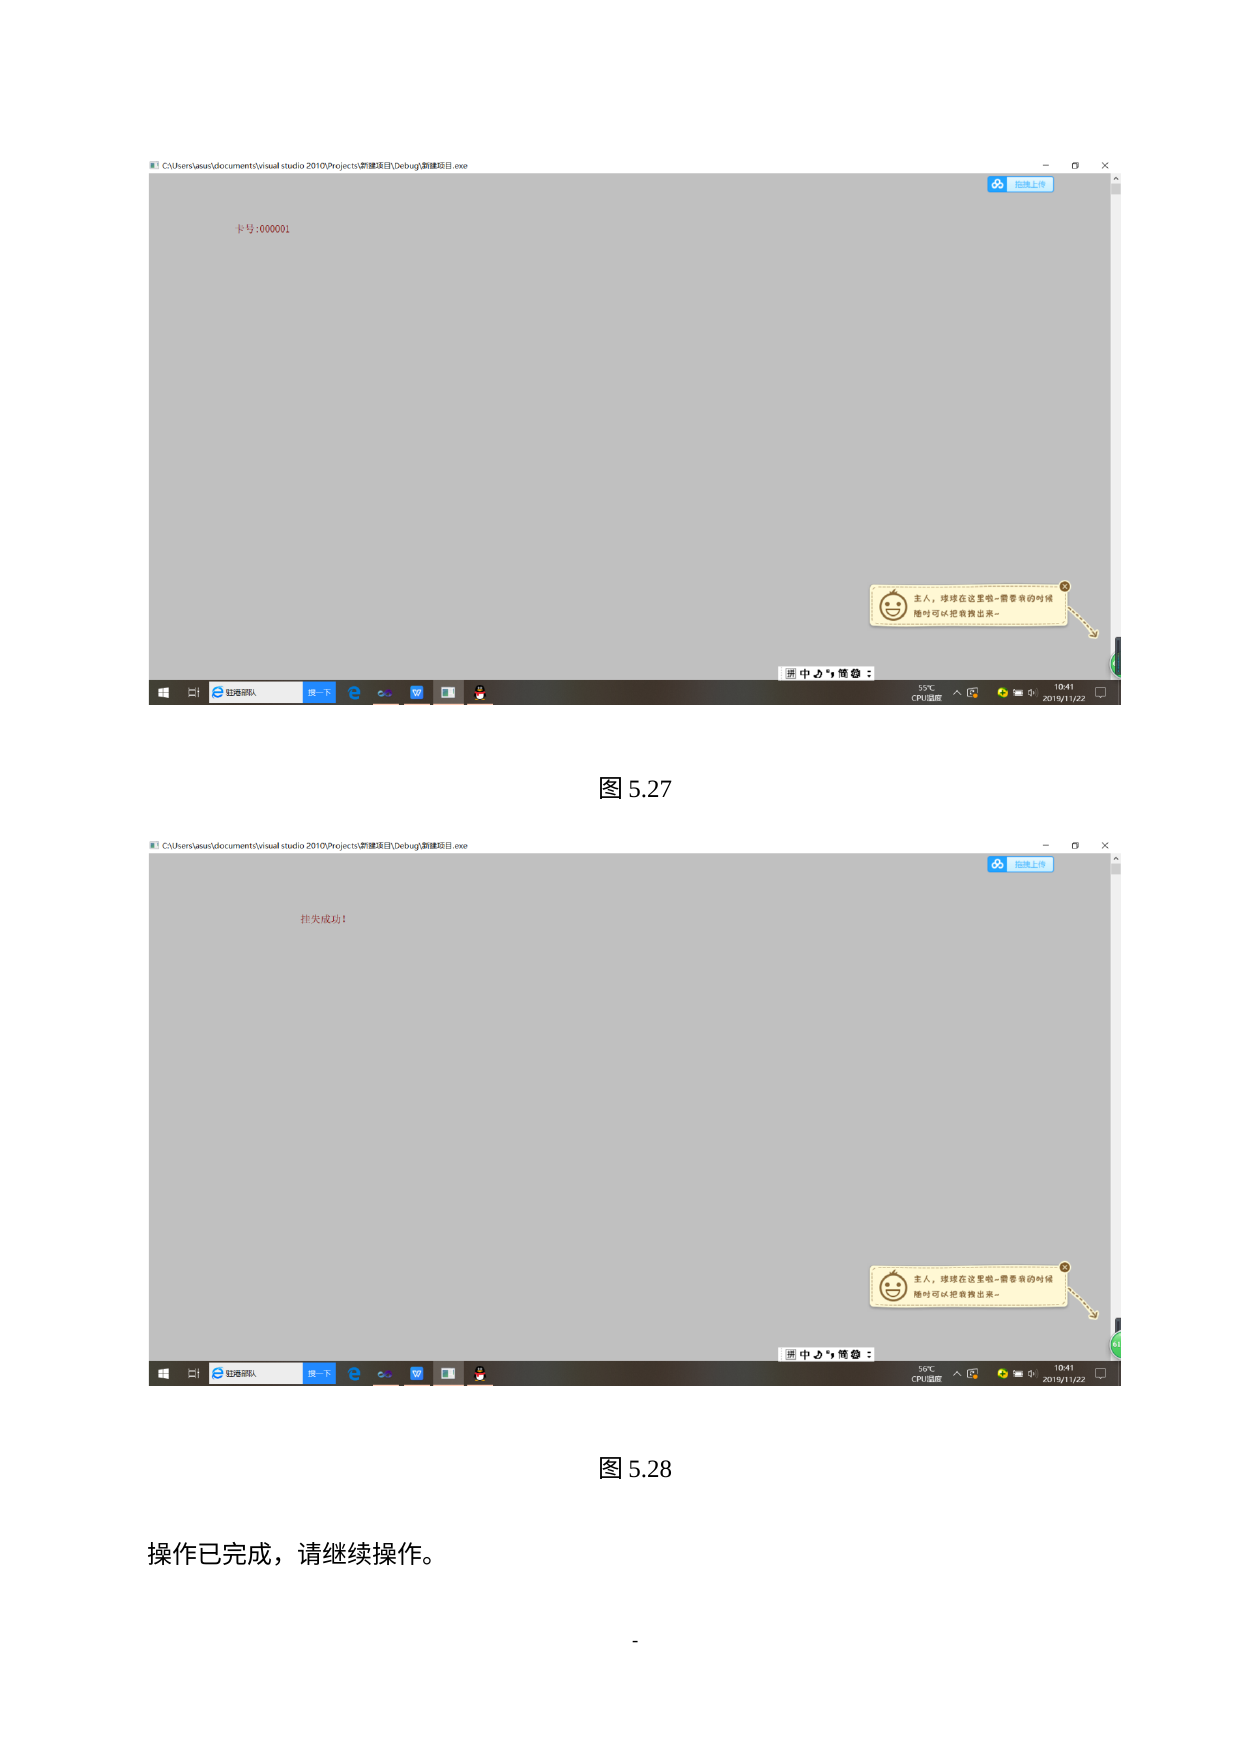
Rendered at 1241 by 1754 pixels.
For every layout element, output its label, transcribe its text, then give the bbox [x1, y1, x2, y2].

text 操作已完成，请继续操作。 [148, 1519, 1122, 1587]
picture [148, 838, 1121, 1386]
text 图5.28 [148, 1433, 1122, 1501]
text 图5.27 [148, 752, 1122, 820]
picture [148, 158, 1121, 705]
